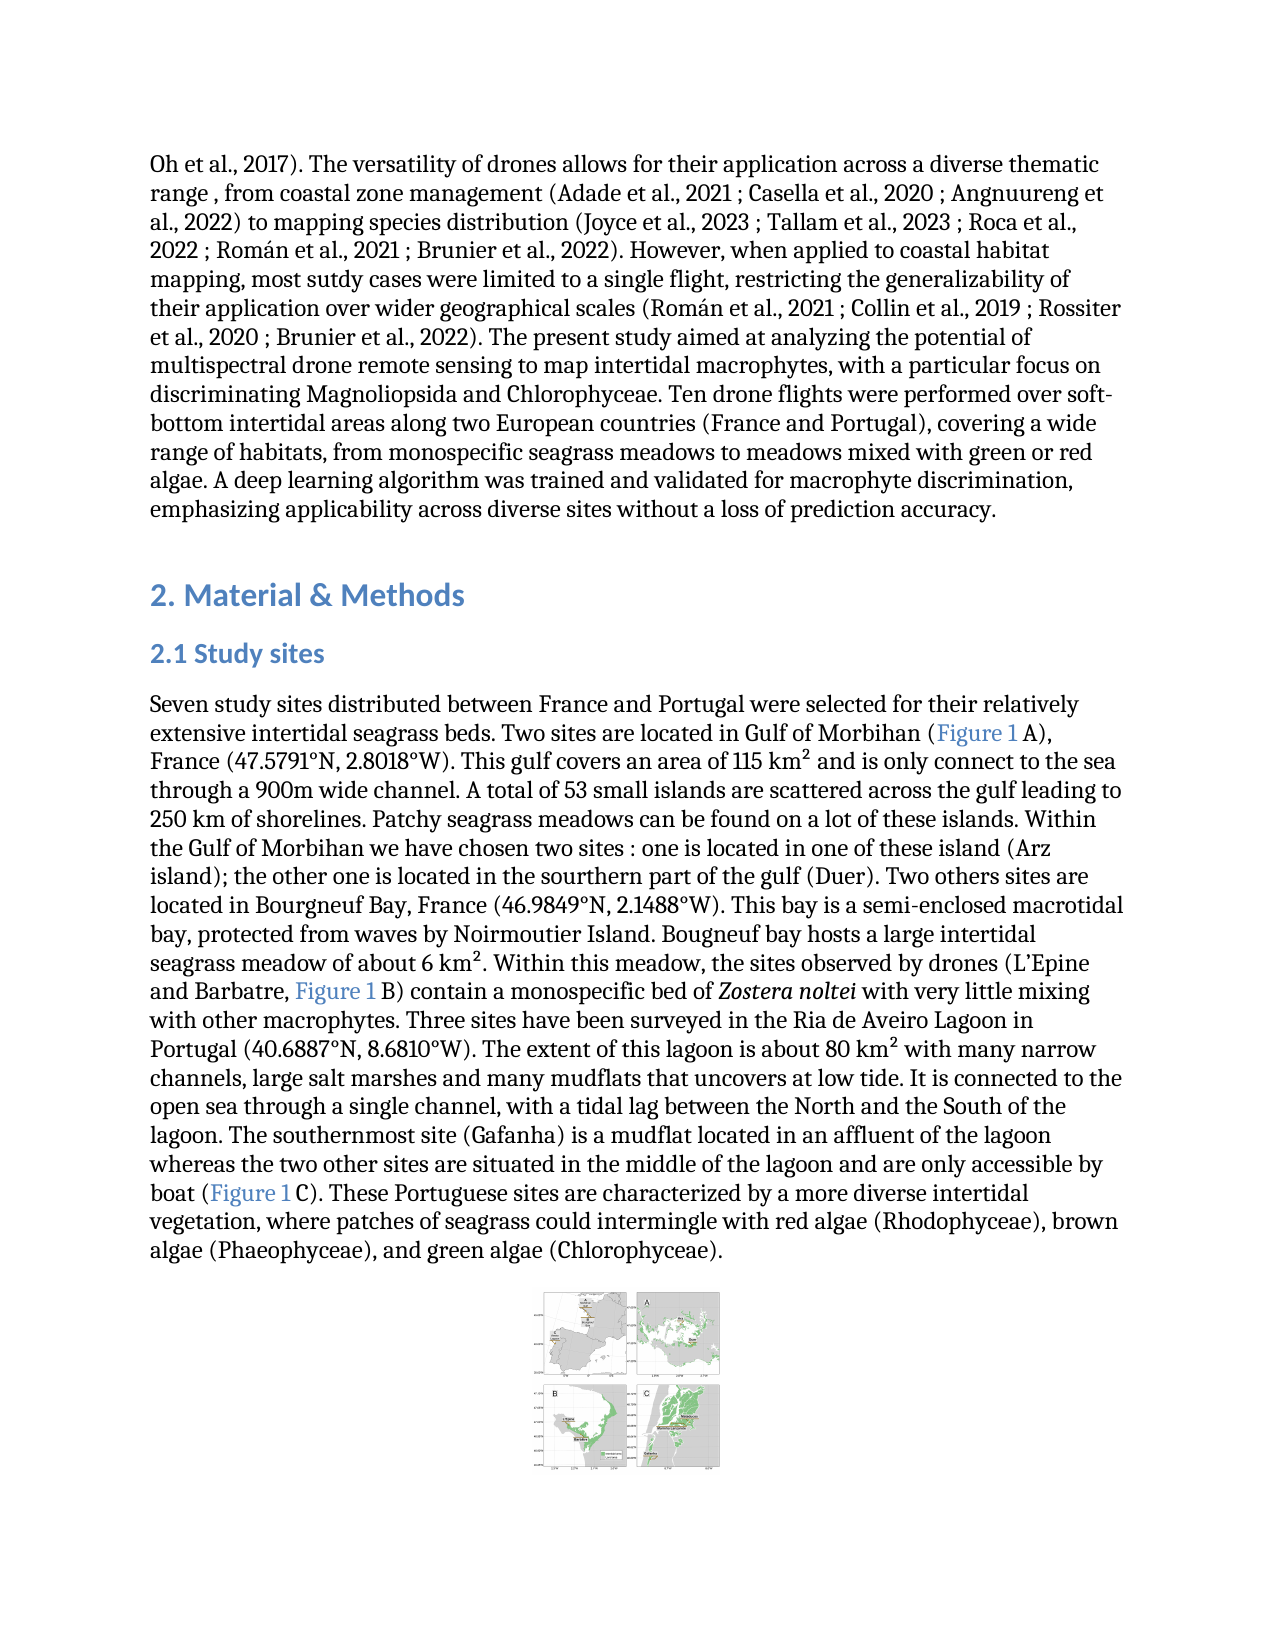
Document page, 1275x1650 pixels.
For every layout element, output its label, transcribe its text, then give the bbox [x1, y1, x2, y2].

picture [532, 1287, 720, 1475]
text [150, 150, 1125, 524]
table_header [139, 1284, 1114, 1479]
subtitle 2.1 Study sites [150, 635, 1125, 671]
subtitle 2. Material & Methods [150, 574, 1125, 614]
text Seven study sites distributed between France and Portugal were selected for their relatively extensive intertidal seagrass beds. Two sites are located in Gulf of Morbihan (Figure 1 A), France (47.5791°N, 2.8018°W). This gulf covers an area of 115 km² and is only connect to the sea through a 900m wide channel. A total of 53 small islands are scattered across the gulf leading to 250 km of shorelines. Patchy seagrass meadows can be found on a lot of these islands. Within the Gulf of Morbihan we have chosen two sites : one is located in one of these island (Arz island); the other one is located in the sourthern part of the gulf (Duer). Two others sites are located in Bourgneuf Bay, France (46.9849°N, 2.1488°W). This bay is a semi-enclosed macrotidal bay, protected from waves by Noirmoutier Island. Bougneuf bay hosts a large intertidal seagrass meadow of about 6 km². Within this meadow, the sites observed by drones (L’Epine and Barbatre, Figure 1 B) contain a monospecific bed of Zostera noltei with very little mixing with other macrophytes. Three sites have been surveyed in the Ria de Aveiro Lagoon in Portugal (40.6887°N, 8.6810°W). The extent of this lagoon is about 80 km² with many narrow channels, large salt marshes and many mudflats that uncovers at low tide. It is connected to the open sea through a single channel, with a tidal lag between the North and the South of the lagoon. The southernmost site (Gafanha) is a mudflat located in an affluent of the lagoon whereas the two other sites are situated in the middle of the lagoon and are only accessible by boat (Figure 1 C). These Portuguese sites are characterized by a more diverse intertidal vegetation, where patches of seagrass could intermingle with red algae (Rhodophyceae), brown algae (Phaeophyceae), and green algae (Chlorophyceae). [150, 690, 1125, 1265]
